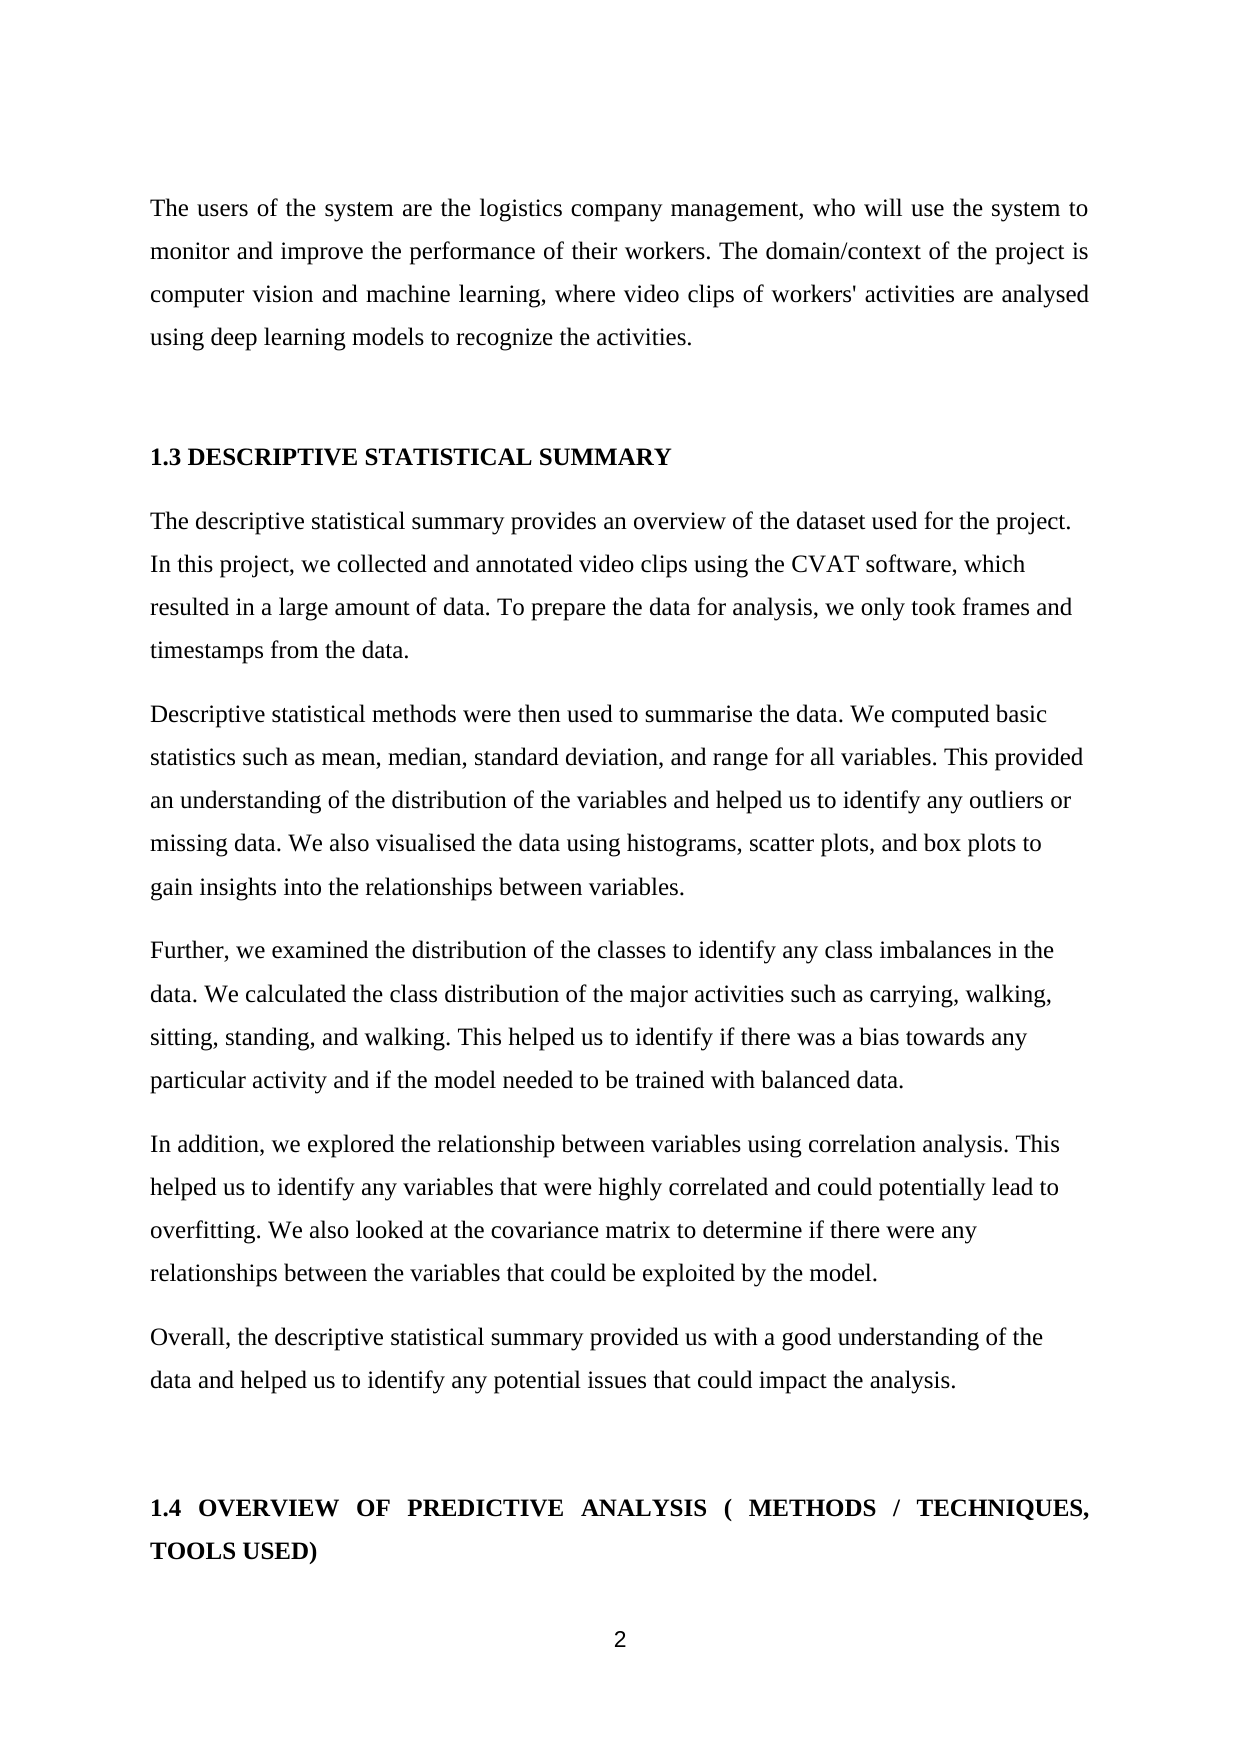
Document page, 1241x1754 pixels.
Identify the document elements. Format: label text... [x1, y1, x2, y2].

text Descriptive statistical methods were then used to summarise the data. We computed basic statistics such as mean, median, standard deviation, and range for all variables. This provided an understanding of the distribution of the variables and helped us to identify any outliers or missing data. We also visualised the data using histograms, scatter plots, and box plots to gain insights into the relationships between variables. [150, 699, 1090, 900]
text 1.3 DESCRIPTIVE STATISTICAL SUMMARY [150, 442, 1090, 471]
text Further, we examined the distribution of the classes to identify any class imbalances in the data. We calculated the class distribution of the major activities such as carrying, walking, sitting, standing, and walking. This helped us to identify if there was a bias towards any particular activity and if the model needed to be trained with balanced data. [150, 936, 1090, 1094]
text In addition, we explored the relationship between variables using correlation analysis. This helped us to identify any variables that were highly correlated and could potentially lead to overfitting. We also looked at the covariance matrix to determine if there were any relationships between the variables that could be exploited by the model. [150, 1129, 1090, 1287]
text Overall, the descriptive statistical summary provided us with a good understanding of the data and helped us to identify any potential issues that could impact the analysis. [150, 1322, 1090, 1394]
text The users of the system are the logistics company management, who will use the system to monitor and improve the performance of their workers. The domain/context of the project is computer vision and machine learning, where video clips of workers' activities are analysed using deep learning models to recognize the activities. [150, 193, 1090, 351]
text 1.4 OVERVIEW OF PREDICTIVE ANALYSIS ( METHODS / TECHNIQUES, TOOLS USED) [150, 1493, 1090, 1565]
text The descriptive statistical summary provides an overview of the dataset used for the project. In this project, we collected and annotated video clips using the CVAT software, which resulted in a large amount of data. To prepare the data for analysis, we only took frames and timestamps from the data. [150, 506, 1090, 664]
